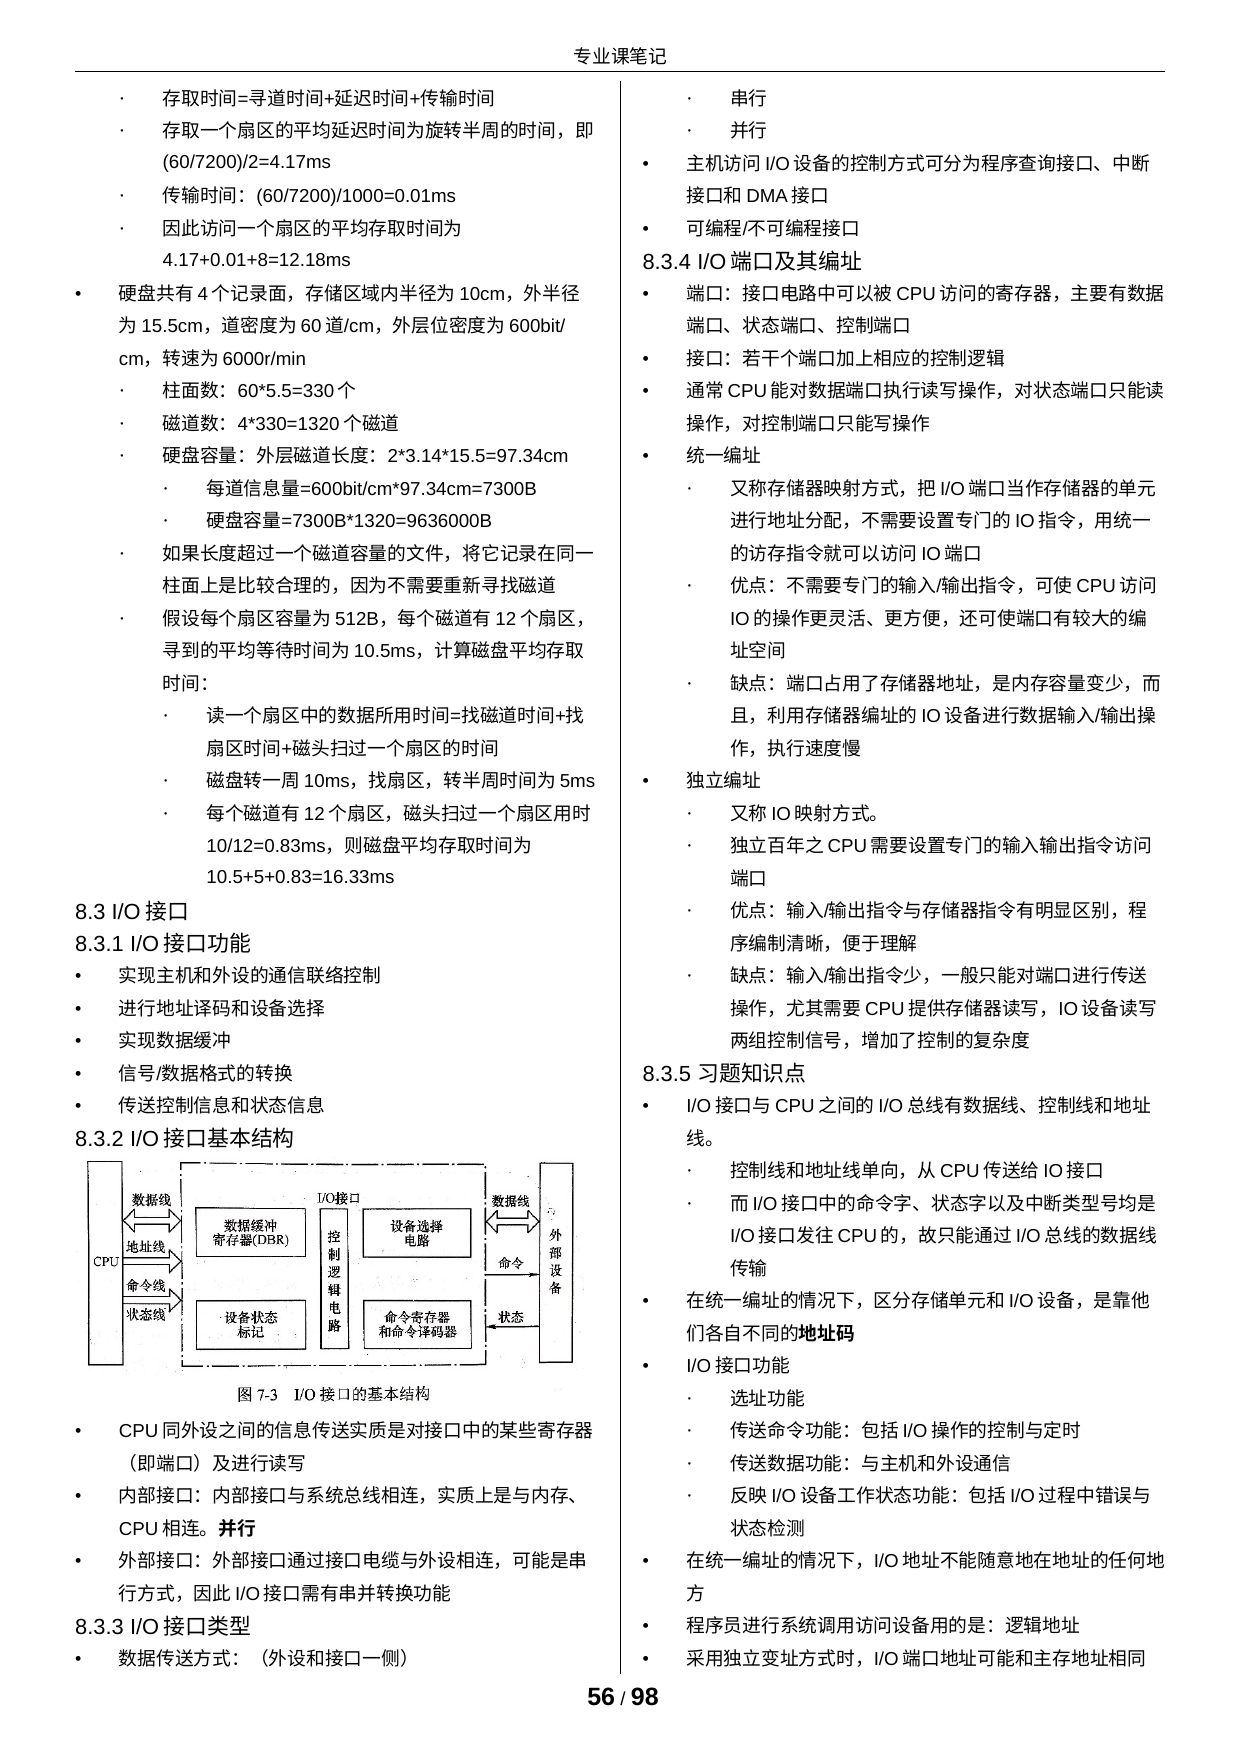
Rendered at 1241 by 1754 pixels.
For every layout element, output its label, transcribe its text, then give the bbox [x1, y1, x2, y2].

list 反映I/O设备工作状态功能：包括I/O过程中错误与状态检测 [686, 1478, 1165, 1543]
text 独立编址 [642, 763, 1165, 796]
list 又称存储器映射方式，把I/O端口当作存储器的单元进行地址分配，不需要设置专门的IO指令，用统一的访存指令就可以访问IO端口 [686, 471, 1165, 568]
list 存取时间=寻道时间+延迟时间+传输时间 [119, 81, 598, 113]
list 优点：不需要专门的输入/输出指令，可使CPU访问IO的操作更灵活、更方便，还可使端口有较大的编址空间 [686, 568, 1165, 666]
list 串行 [686, 81, 1165, 113]
text 可编程/不可编程接口 [642, 211, 1165, 243]
text 接口：若干个端口加上相应的控制逻辑 [642, 341, 1165, 373]
list 而I/O接口中的命令字、状态字以及中断类型号均是I/O接口发往CPU的，故只能通过I/O总线的数据线传输 [686, 1186, 1165, 1283]
list 传输时间：(60/7200)/1000=0.01ms [119, 178, 598, 211]
subtitle I/O接口功能 [75, 926, 598, 958]
text 实现主机和外设的通信联络控制 [75, 958, 598, 991]
text 信号/数据格式的转换 [75, 1056, 598, 1088]
list 磁盘转一周10ms，找扇区，转半周时间为5ms [162, 763, 598, 796]
text 外部接口：外部接口通过接口电缆与外设相连，可能是串行方式，因此I/O接口需有串并转换功能 [75, 1543, 598, 1608]
list 控制线和地址线单向，从CPU传送给IO接口 [686, 1153, 1165, 1186]
list 缺点：端口占用了存储器地址，是内存容量变少，而且，利用存储器编址的IO设备进行数据输入/输出操作，执行速度慢 [686, 666, 1165, 763]
picture [75, 1157, 584, 1409]
list 优点：输入/输出指令与存储器指令有明显区别，程序编制清晰，便于理解 [686, 893, 1165, 958]
text 硬盘共有4个记录面，存储区域内半径为10cm，外半径为15.5cm，道密度为60道/cm，外层位密度为600bit/cm，转速为6000r/min [75, 276, 598, 373]
list 并行 [686, 113, 1165, 146]
list 存取一个扇区的平均延迟时间为旋转半周的时间，即(60/7200)/2=4.17ms [119, 113, 598, 178]
text I/O接口与CPU之间的I/O总线有数据线、控制线和地址线。 [642, 1088, 1165, 1153]
list 每个磁道有12个扇区，磁头扫过一个扇区用时10/12=0.83ms，则磁盘平均存取时间为10.5+5+0.83=16.33ms [162, 796, 598, 893]
list 又称IO映射方式。 [686, 796, 1165, 828]
subtitle I/O端口及其编址 [642, 243, 1165, 276]
list 读一个扇区中的数据所用时间=找磁道时间+找扇区时间+磁头扫过一个扇区的时间 [162, 698, 598, 763]
text 通常CPU能对数据端口执行读写操作，对状态端口只能读操作，对控制端口只能写操作 [642, 373, 1165, 438]
subtitle 习题知识点 [642, 1056, 1165, 1088]
text 进行地址译码和设备选择 [75, 991, 598, 1023]
text I/O接口功能 [642, 1348, 1165, 1381]
list 选址功能 [686, 1381, 1165, 1413]
list 因此访问一个扇区的平均存取时间为4.17+0.01+8=12.18ms [119, 211, 598, 276]
list 假设每个扇区容量为512B，每个磁道有12个扇区，寻到的平均等待时间为10.5ms，计算磁盘平均存取时间： [119, 601, 598, 698]
list 独立百年之CPU需要设置专门的输入输出指令访问端口 [686, 828, 1165, 893]
list 硬盘容量：外层磁道长度：2*3.14*15.5=97.34cm [119, 438, 598, 471]
text 在统一编址的情况下，区分存储单元和I/O设备，是靠他们各自不同的地址码 [642, 1283, 1165, 1348]
list 硬盘容量=7300B*1320=9636000B [162, 503, 598, 536]
list 磁道数：4*330=1320个磁道 [119, 406, 598, 438]
list 每道信息量=600bit/cm*97.34cm=7300B [162, 471, 598, 503]
text 端口：接口电路中可以被CPU访问的寄存器，主要有数据端口、状态端口、控制端口 [642, 276, 1165, 341]
text 传送控制信息和状态信息 [75, 1088, 598, 1121]
subtitle I/O接口 [75, 893, 598, 926]
list 如果长度超过一个磁道容量的文件，将它记录在同一柱面上是比较合理的，因为不需要重新寻找磁道 [119, 536, 598, 601]
list 柱面数：60*5.5=330个 [119, 373, 598, 406]
text 统一编址 [642, 438, 1165, 471]
text 数据传送方式：（外设和接口一侧） [75, 1641, 598, 1673]
list 传送数据功能：与主机和外设通信 [686, 1446, 1165, 1478]
text 主机访问I/O设备的控制方式可分为程序查询接口、中断接口和DMA接口 [642, 146, 1165, 211]
subtitle I/O接口类型 [75, 1608, 598, 1641]
subtitle I/O接口基本结构 [75, 1121, 598, 1153]
text 内部接口：内部接口与系统总线相连，实质上是与内存、CPU相连。并行 [75, 1478, 598, 1543]
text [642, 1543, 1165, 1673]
text 实现数据缓冲 [75, 1023, 598, 1056]
text CPU同外设之间的信息传送实质是对接口中的某些寄存器（即端口）及进行读写 [75, 1413, 598, 1478]
list 缺点：输入/输出指令少，一般只能对端口进行传送操作，尤其需要CPU提供存储器读写，IO设备读写两组控制信号，增加了控制的复杂度 [686, 958, 1165, 1056]
list 传送命令功能：包括I/O操作的控制与定时 [686, 1413, 1165, 1446]
